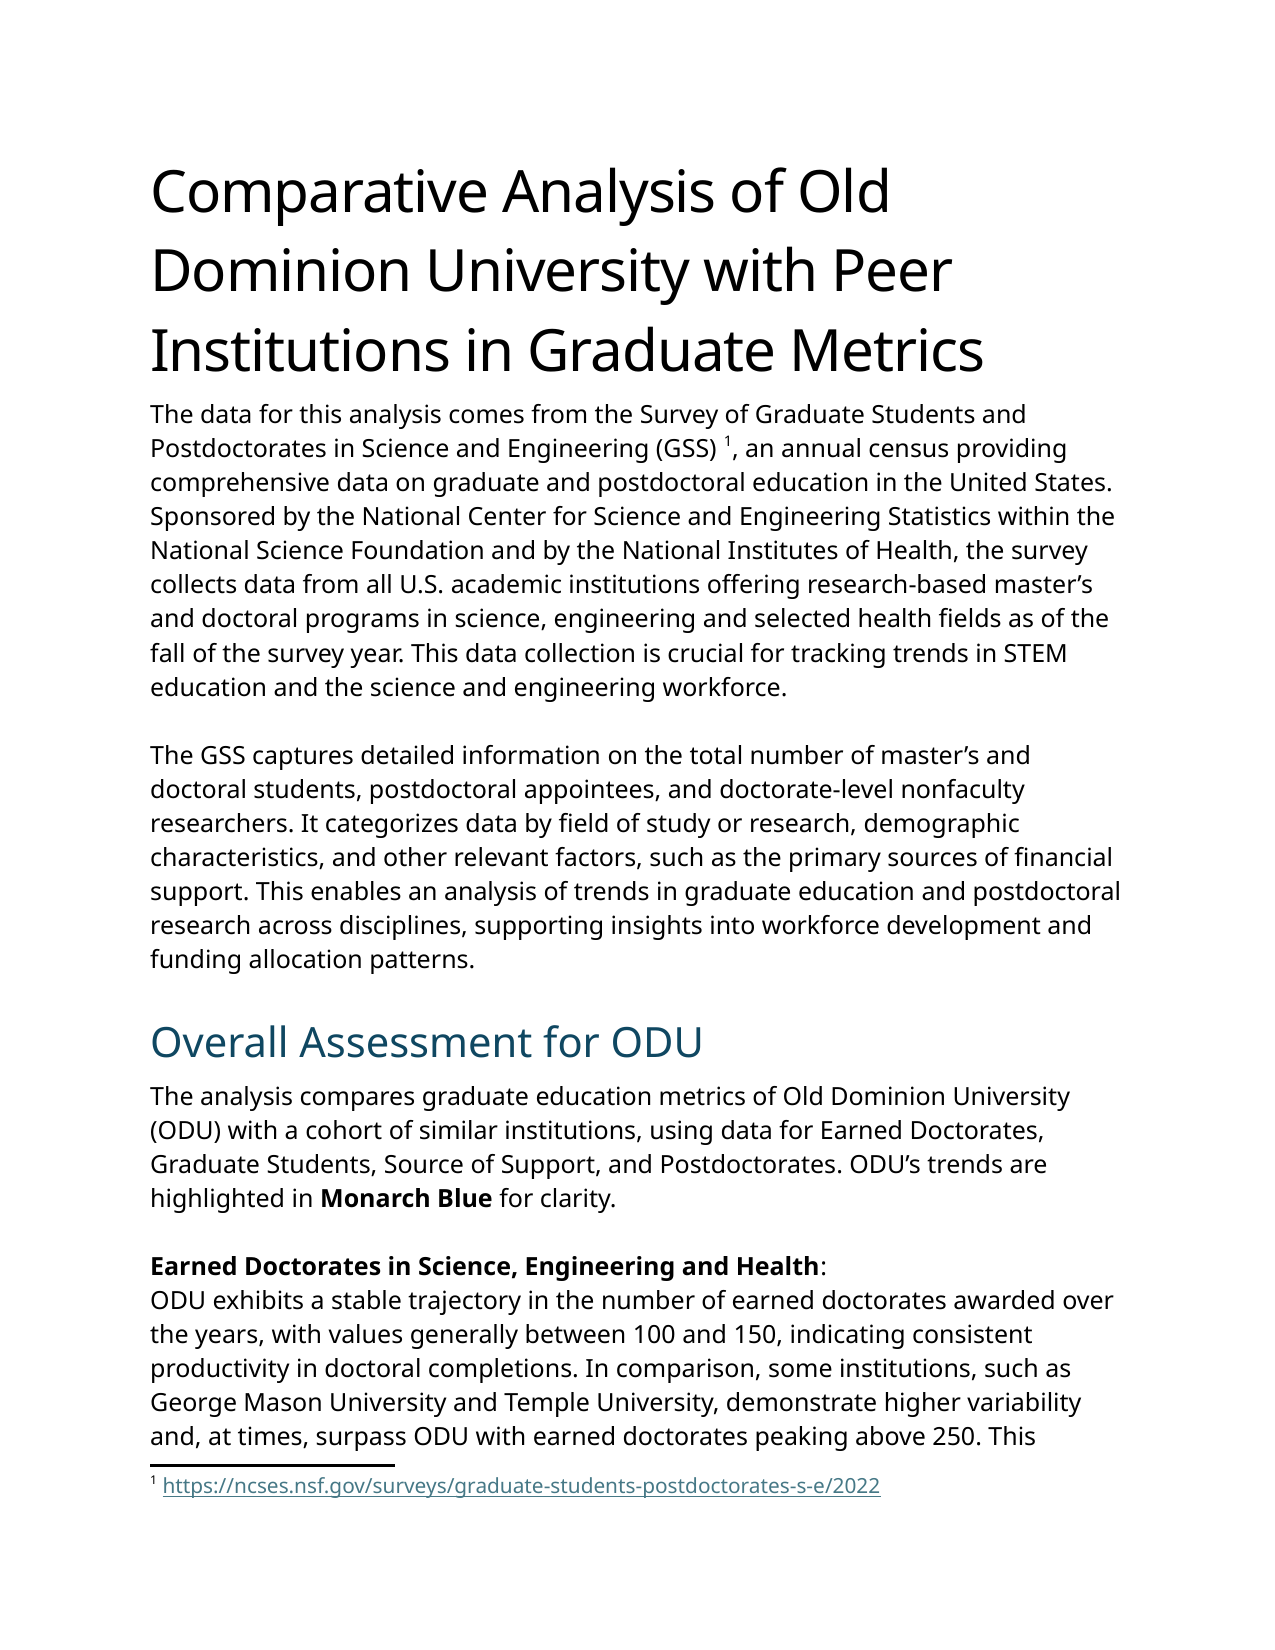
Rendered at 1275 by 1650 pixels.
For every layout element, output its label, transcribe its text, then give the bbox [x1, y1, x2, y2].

text The analysis compares graduate education metrics of Old Dominion University (ODU) with a cohort of similar institutions, using data for Earned Doctorates, Graduate Students, Source of Support, and Postdoctorates. ODU’s trends are highlighted in Monarch Blue for clarity. [150, 1078, 1125, 1215]
text The data for this analysis comes from the Survey of Graduate Students and Postdoctorates in Science and Engineering (GSS) , an annual census providing comprehensive data on graduate and postdoctoral education in the United States. Sponsored by the National Center for Science and Engineering Statistics within the National Science Foundation and by the National Institutes of Health, the survey collects data from all U.S. academic institutions offering research-based master’s and doctoral programs in science, engineering and selected health fields as of the fall of the survey year. This data collection is crucial for tracking trends in STEM education and the science and engineering workforce. [150, 397, 1125, 703]
subtitle Overall Assessment for ODU [150, 1013, 1125, 1070]
title Comparative Analysis of Old Dominion University with Peer Institutions in Graduate Metrics [150, 150, 1125, 388]
text The GSS captures detailed information on the total number of master’s and doctoral students, postdoctoral appointees, and doctorate-level nonfaculty researchers. It categorizes data by field of study or research, demographic characteristics, and other relevant factors, such as the primary sources of financial support. This enables an analysis of trends in graduate education and postdoctoral research across disciplines, supporting insights into workforce development and funding allocation patterns. [150, 737, 1125, 976]
text Earned Doctorates in Science, Engineering and Health: [150, 1249, 1125, 1283]
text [150, 1283, 1125, 1453]
